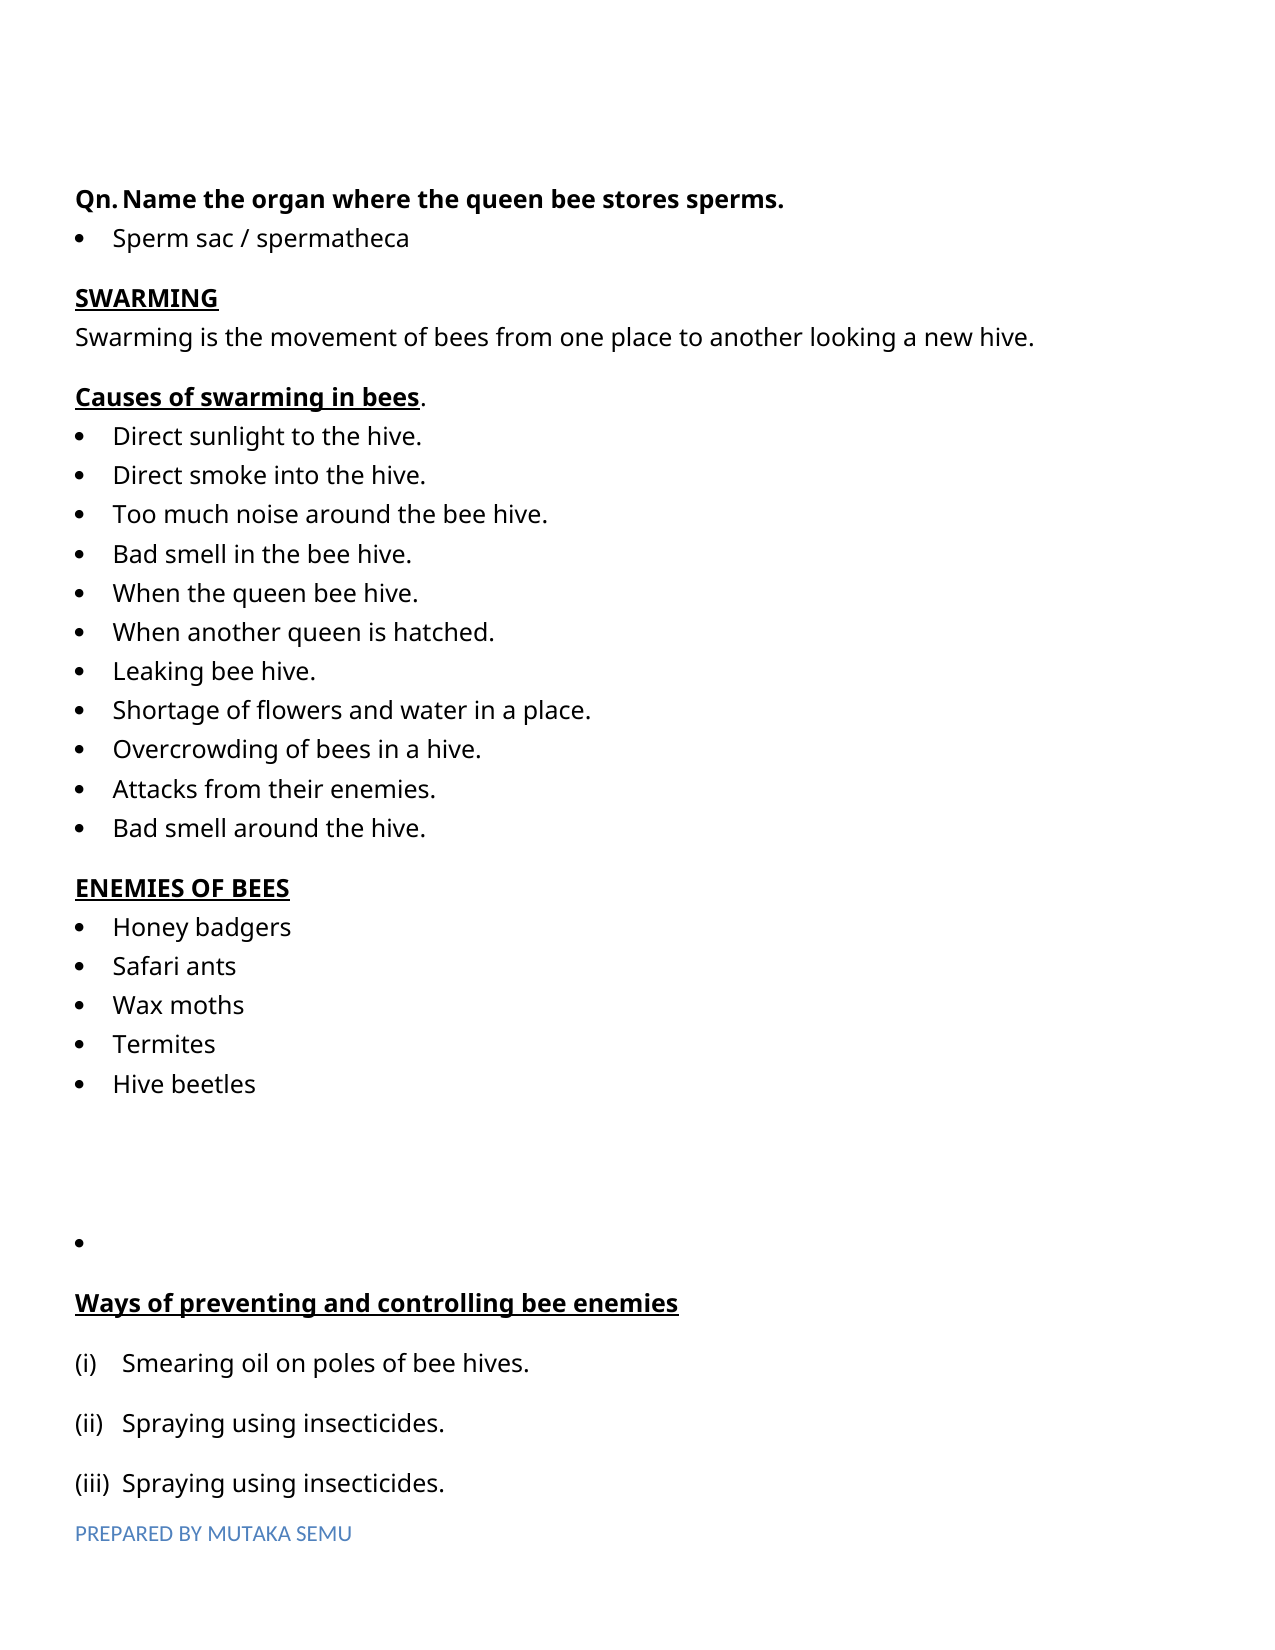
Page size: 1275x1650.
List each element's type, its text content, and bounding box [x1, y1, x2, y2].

text ENEMIES OF BEES [75, 870, 1215, 904]
text Ways of preventing and controlling bee enemies [75, 1285, 1215, 1319]
text Causes of swarming in bees. [75, 379, 1215, 414]
list Wax moths [75, 988, 1215, 1022]
list Attacks from their enemies. [75, 771, 1215, 805]
list Shortage of flowers and water in a place. [75, 693, 1215, 727]
list Bad smell in the bee hive. [75, 536, 1215, 570]
list Overcrowding of bees in a hive. [75, 732, 1215, 766]
text Qn. Name the organ where the queen bee stores sperms. [75, 181, 1215, 215]
text (iii) Spraying using insecticides. [75, 1465, 1215, 1499]
list Too much noise around the bee hive. [75, 497, 1215, 531]
list Bad smell around the hive. [75, 810, 1215, 844]
text SWARMING [75, 280, 1215, 314]
text (i) Smearing oil on poles of bee hives. [75, 1345, 1215, 1379]
text Swarming is the movement of bees from one place to another looking a new hive. [75, 319, 1215, 354]
list Hive beetles [75, 1066, 1215, 1100]
list Direct sunlight to the hive. [75, 419, 1215, 453]
list Sperm sac / spermatheca [75, 220, 1215, 254]
list Honey badgers [75, 909, 1215, 944]
list Direct smoke into the hive. [75, 458, 1215, 492]
list When another queen is hatched. [75, 614, 1215, 649]
list Leaking bee hive. [75, 654, 1215, 688]
text (ii) Spraying using insecticides. [75, 1405, 1215, 1439]
list Termites [75, 1027, 1215, 1061]
list Safari ants [75, 949, 1215, 983]
list When the queen bee hive. [75, 575, 1215, 609]
